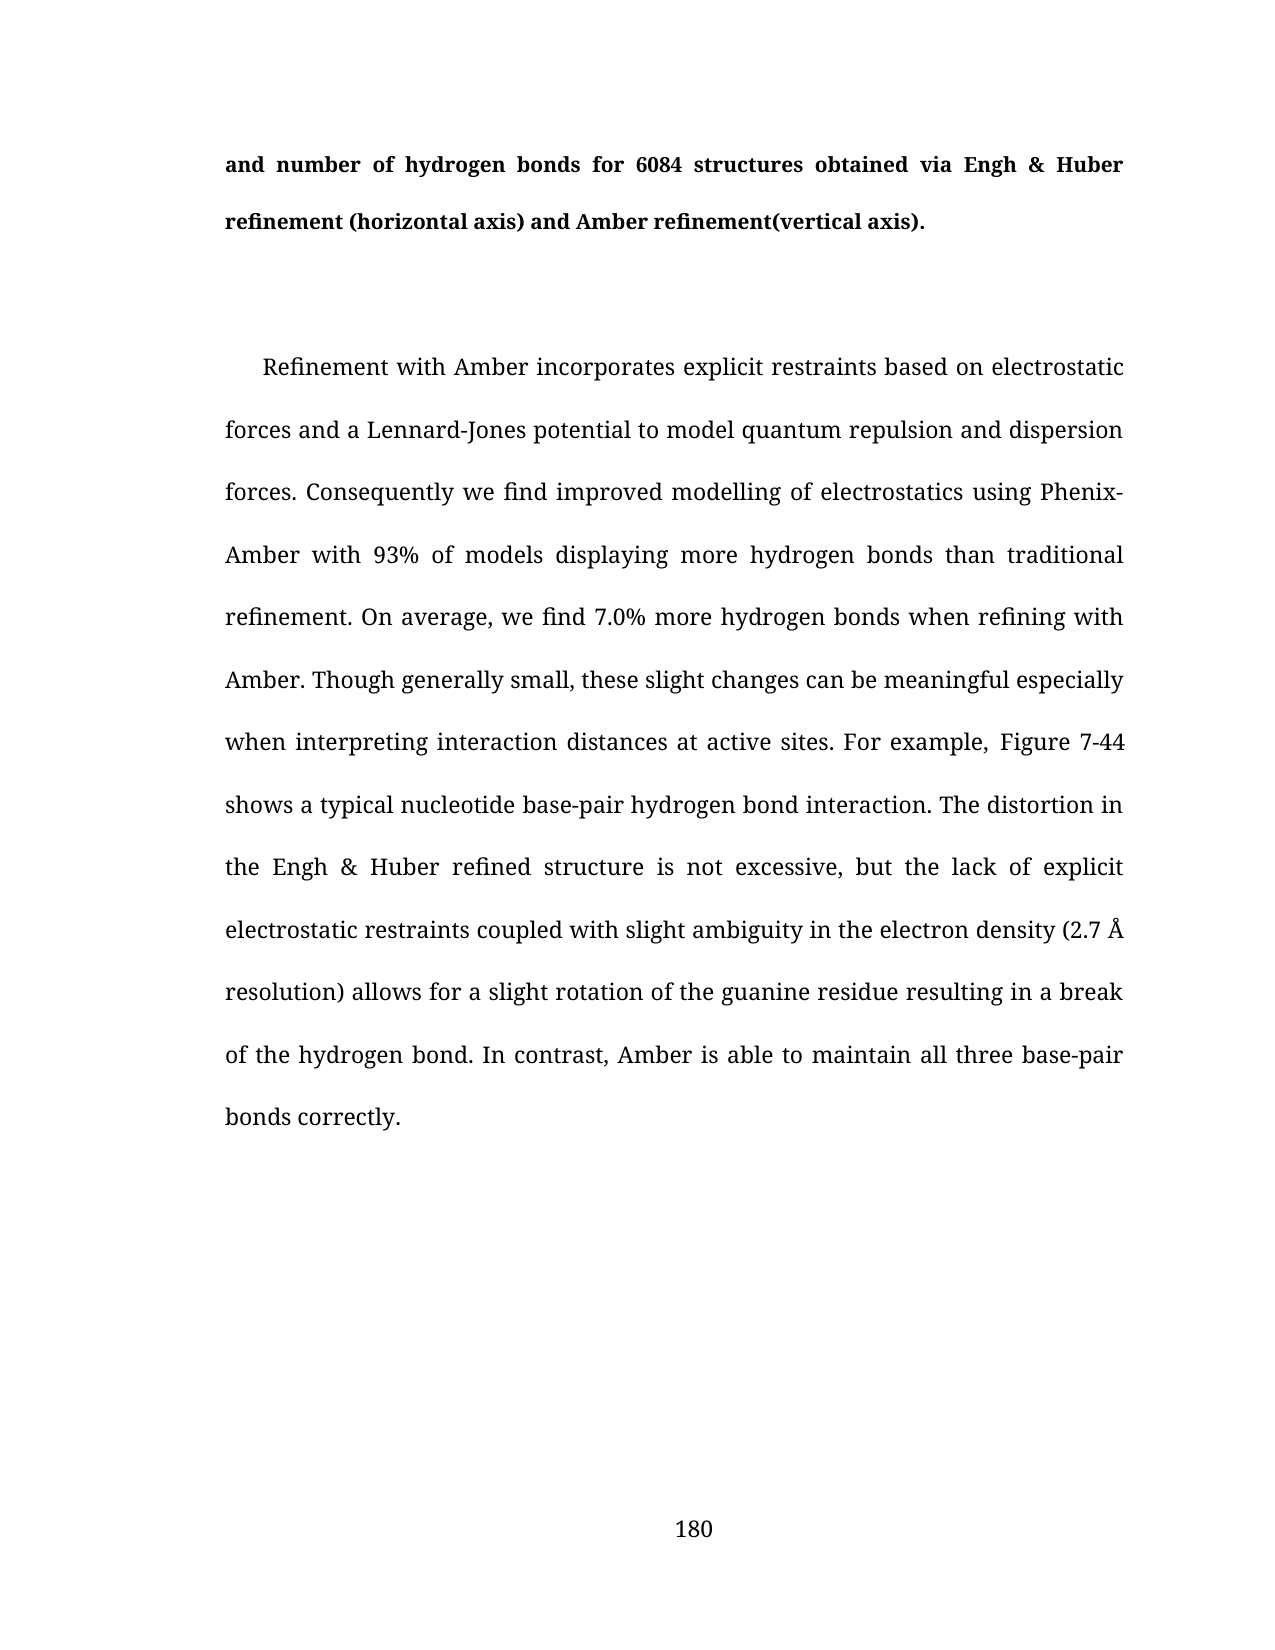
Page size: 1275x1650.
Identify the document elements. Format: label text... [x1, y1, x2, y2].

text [225, 150, 1125, 235]
